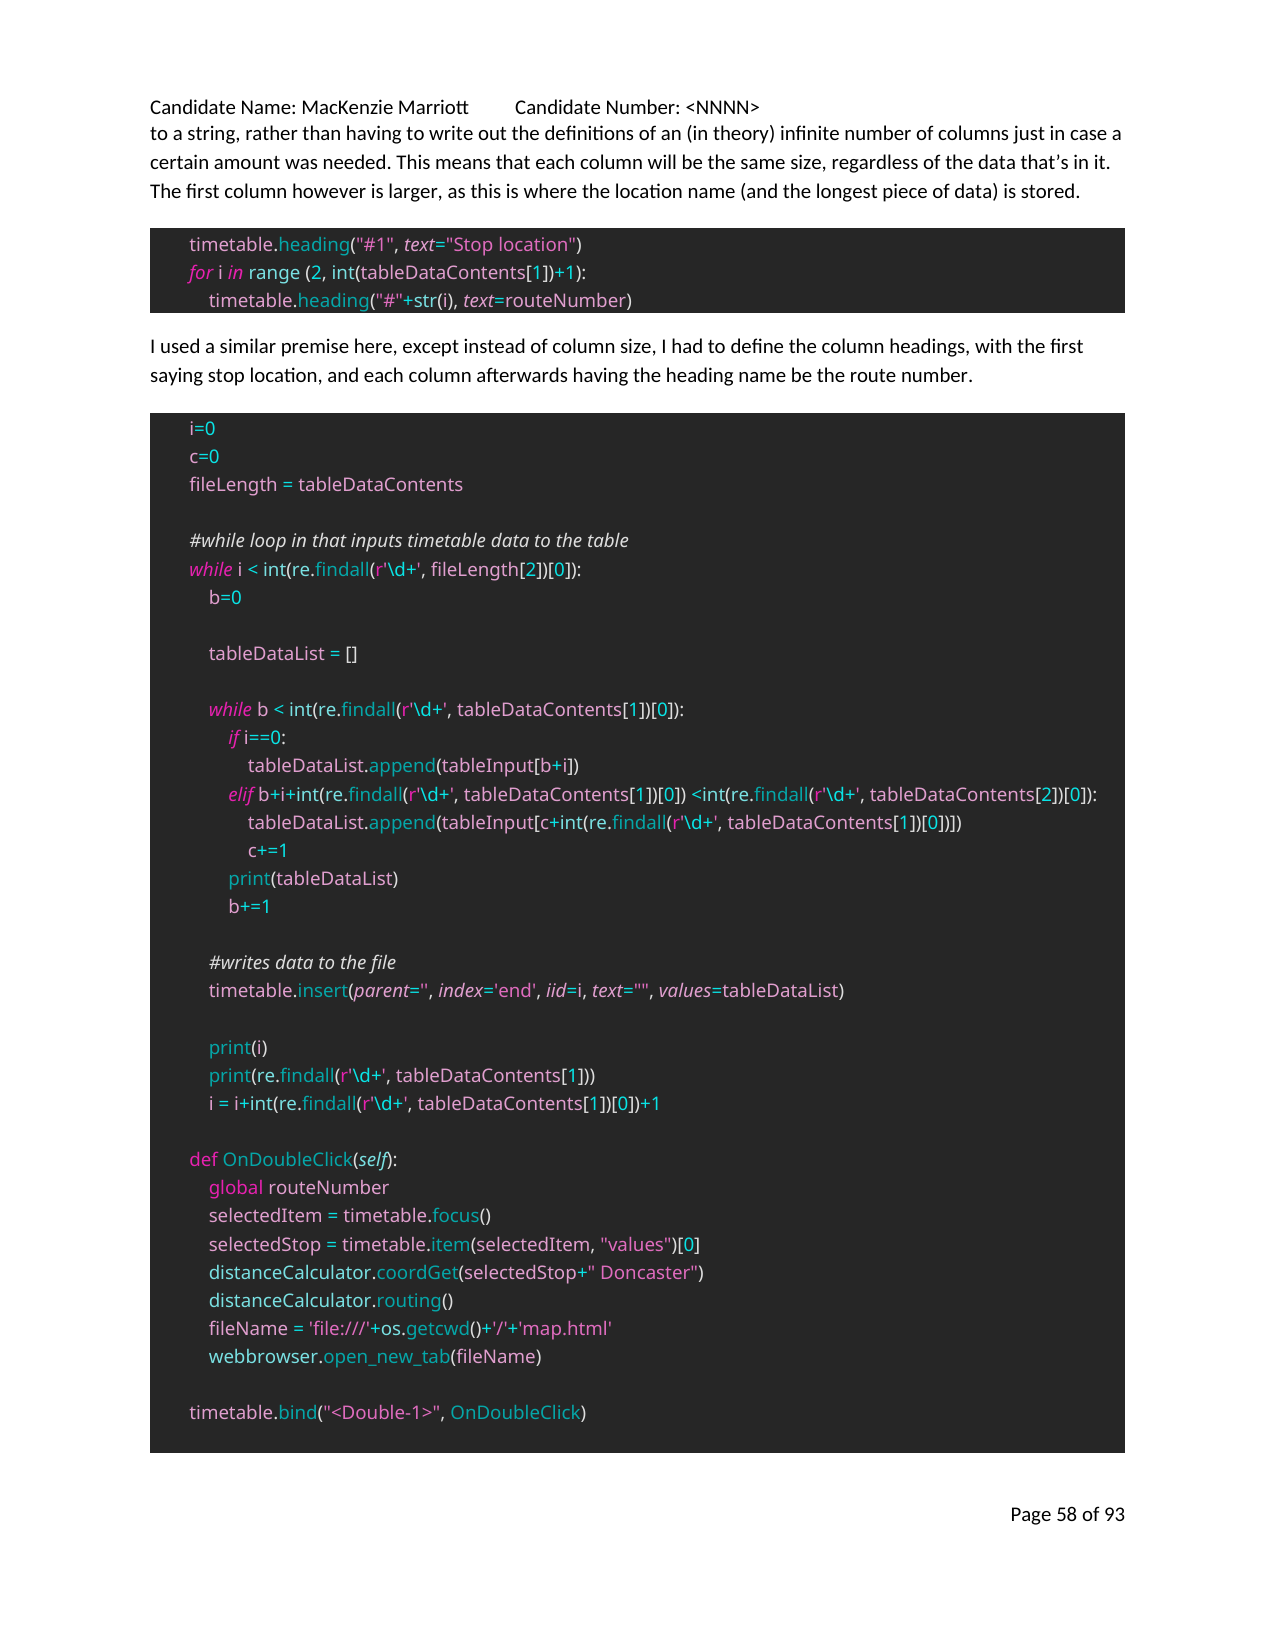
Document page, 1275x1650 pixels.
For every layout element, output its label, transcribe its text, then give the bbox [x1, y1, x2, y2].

text c=0 [150, 441, 1125, 469]
text for i in range (2, int(tableDataContents[1])+1): [150, 256, 1125, 284]
text distanceCalculator.coordGet(selectedStop+" Doncaster") [150, 1256, 1125, 1284]
text while i < int(re.findall(r'\d+', fileLength[2])[0]): [150, 553, 1125, 581]
text print(tableDataList) [150, 863, 1125, 891]
text print(i) [150, 1031, 1125, 1059]
text fileName = 'file:///'+os.getcwd()+'/'+'map.html' [150, 1313, 1125, 1341]
text b=0 [150, 581, 1125, 609]
text selectedStop = timetable.item(selectedItem, "values")[0] [150, 1228, 1125, 1256]
text while b < int(re.findall(r'\d+', tableDataContents[1])[0]): [150, 694, 1125, 722]
text distanceCalculator.routing() [150, 1284, 1125, 1313]
text webbrowser.open_new_tab(fileName) [150, 1341, 1125, 1369]
text def OnDoubleClick(self): [150, 1144, 1125, 1172]
text print(re.findall(r'\d+', tableDataContents[1])) [150, 1059, 1125, 1088]
text timetable.heading("#"+str(i), text=routeNumber) [150, 284, 1125, 313]
text if i==0: [150, 722, 1125, 750]
text elif b+i+int(re.findall(r'\d+', tableDataContents[1])[0]) <int(re.findall(r'\d+', tableDataContents[2])[0]): [150, 778, 1125, 806]
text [150, 120, 1125, 204]
text fileLength = tableDataContents [150, 469, 1125, 497]
text I used a similar premise here, except instead of column size, I had to define the column headings, with the first saying stop location, and each column afterwards having the heading name be the route number. [150, 333, 1125, 388]
text global routeNumber [150, 1172, 1125, 1200]
text i=0 [150, 413, 1125, 441]
text tableDataList.append(tableInput[c+int(re.findall(r'\d+', tableDataContents[1])[0])]) [150, 806, 1125, 834]
text i = i+int(re.findall(r'\d+', tableDataContents[1])[0])+1 [150, 1088, 1125, 1116]
text selectedItem = timetable.focus() [150, 1200, 1125, 1228]
text tableDataList.append(tableInput[b+i]) [150, 750, 1125, 778]
text #writes data to the file [150, 947, 1125, 975]
text timetable.heading("#1", text="Stop location") [150, 228, 1125, 256]
text b+=1 [150, 891, 1125, 919]
text #while loop in that inputs timetable data to the table [150, 525, 1125, 553]
text tableDataList = [] [150, 638, 1125, 666]
text c+=1 [150, 834, 1125, 863]
text timetable.insert(parent='', index='end', iid=i, text="", values=tableDataList) [150, 975, 1125, 1003]
text timetable.bind("<Double-1>", OnDoubleClick) [150, 1397, 1125, 1425]
